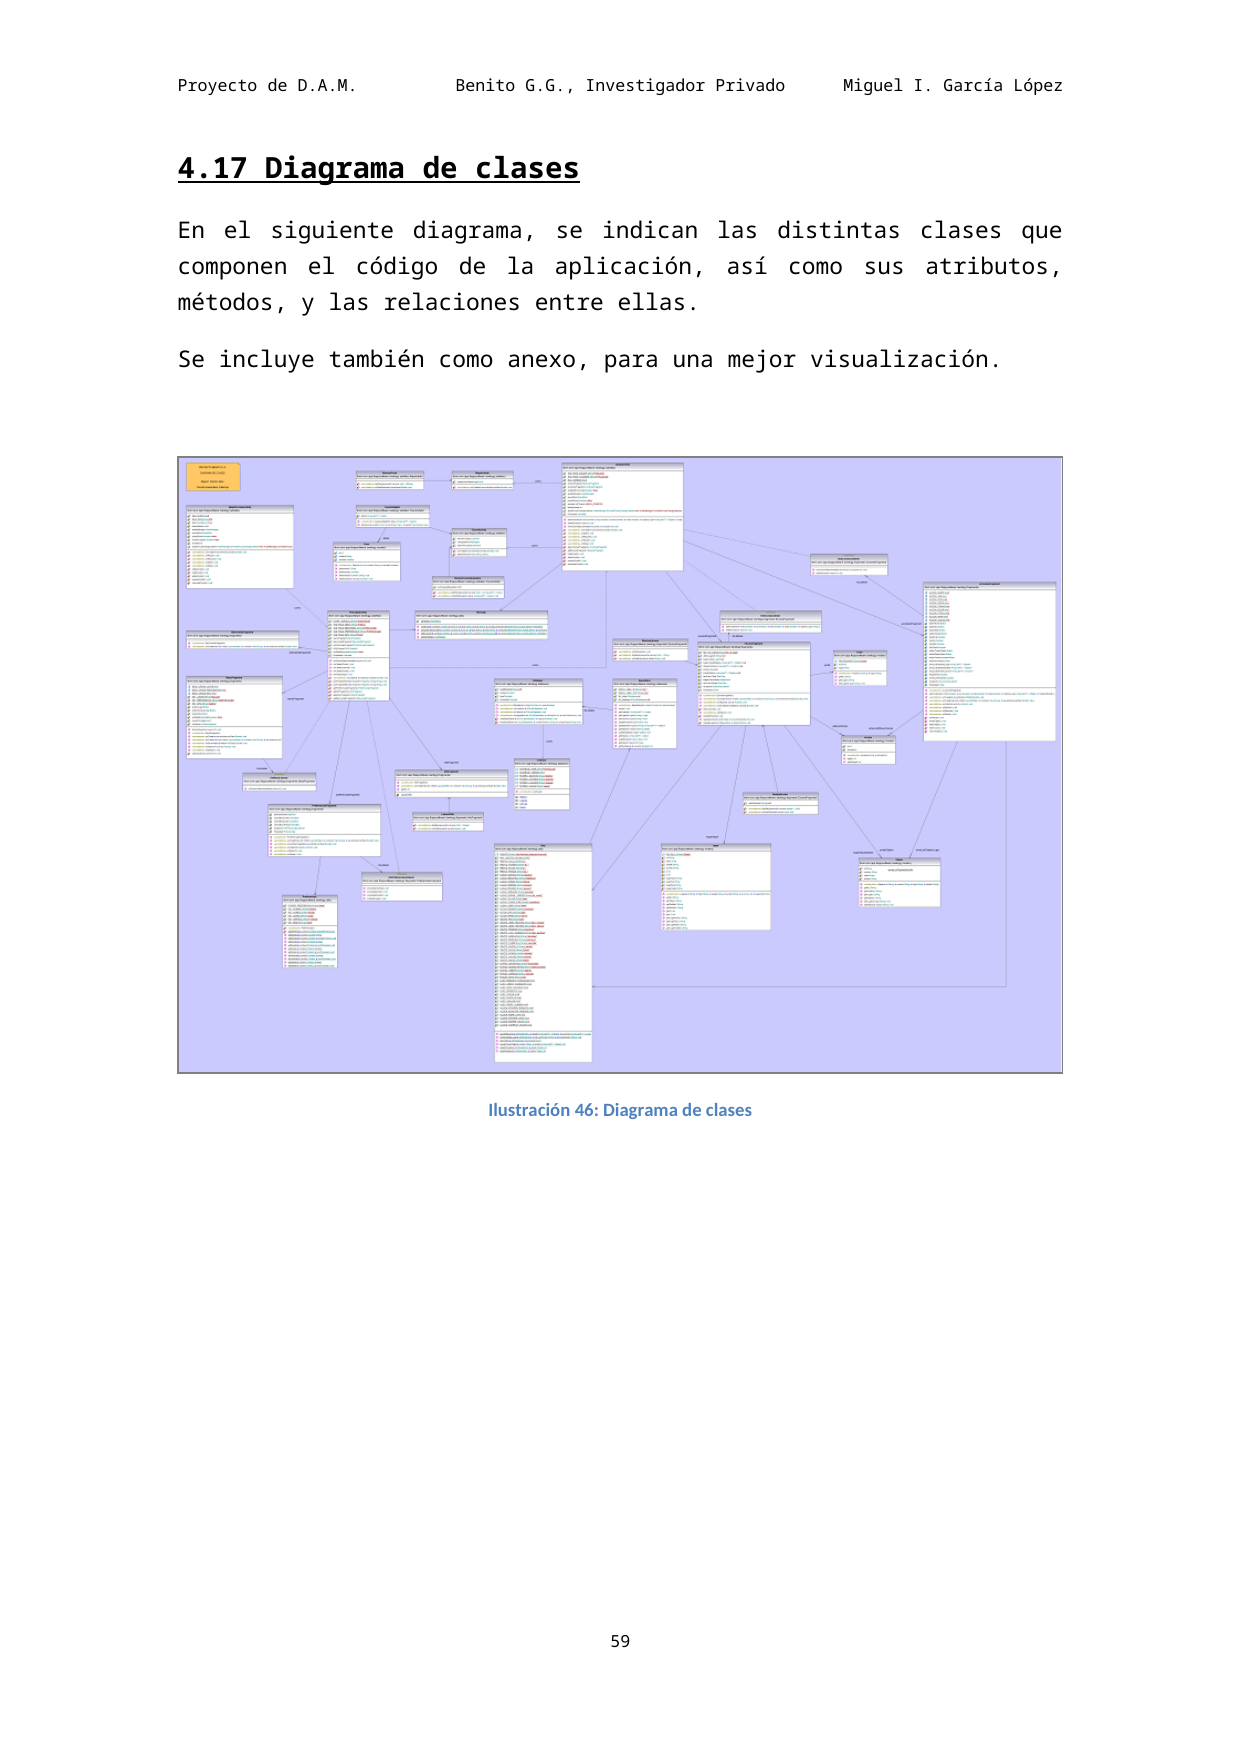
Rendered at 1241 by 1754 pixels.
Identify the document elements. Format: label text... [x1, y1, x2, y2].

text Se incluye también como anexo, para una mejor visualización. [177, 343, 1063, 374]
text En el siguiente diagrama, se indican las distintas clases que componen el código de la aplicación, así como sus atributos, métodos, y las relaciones entre ellas. [177, 214, 1063, 317]
text 4.17 Diagrama de clases [177, 148, 1063, 187]
